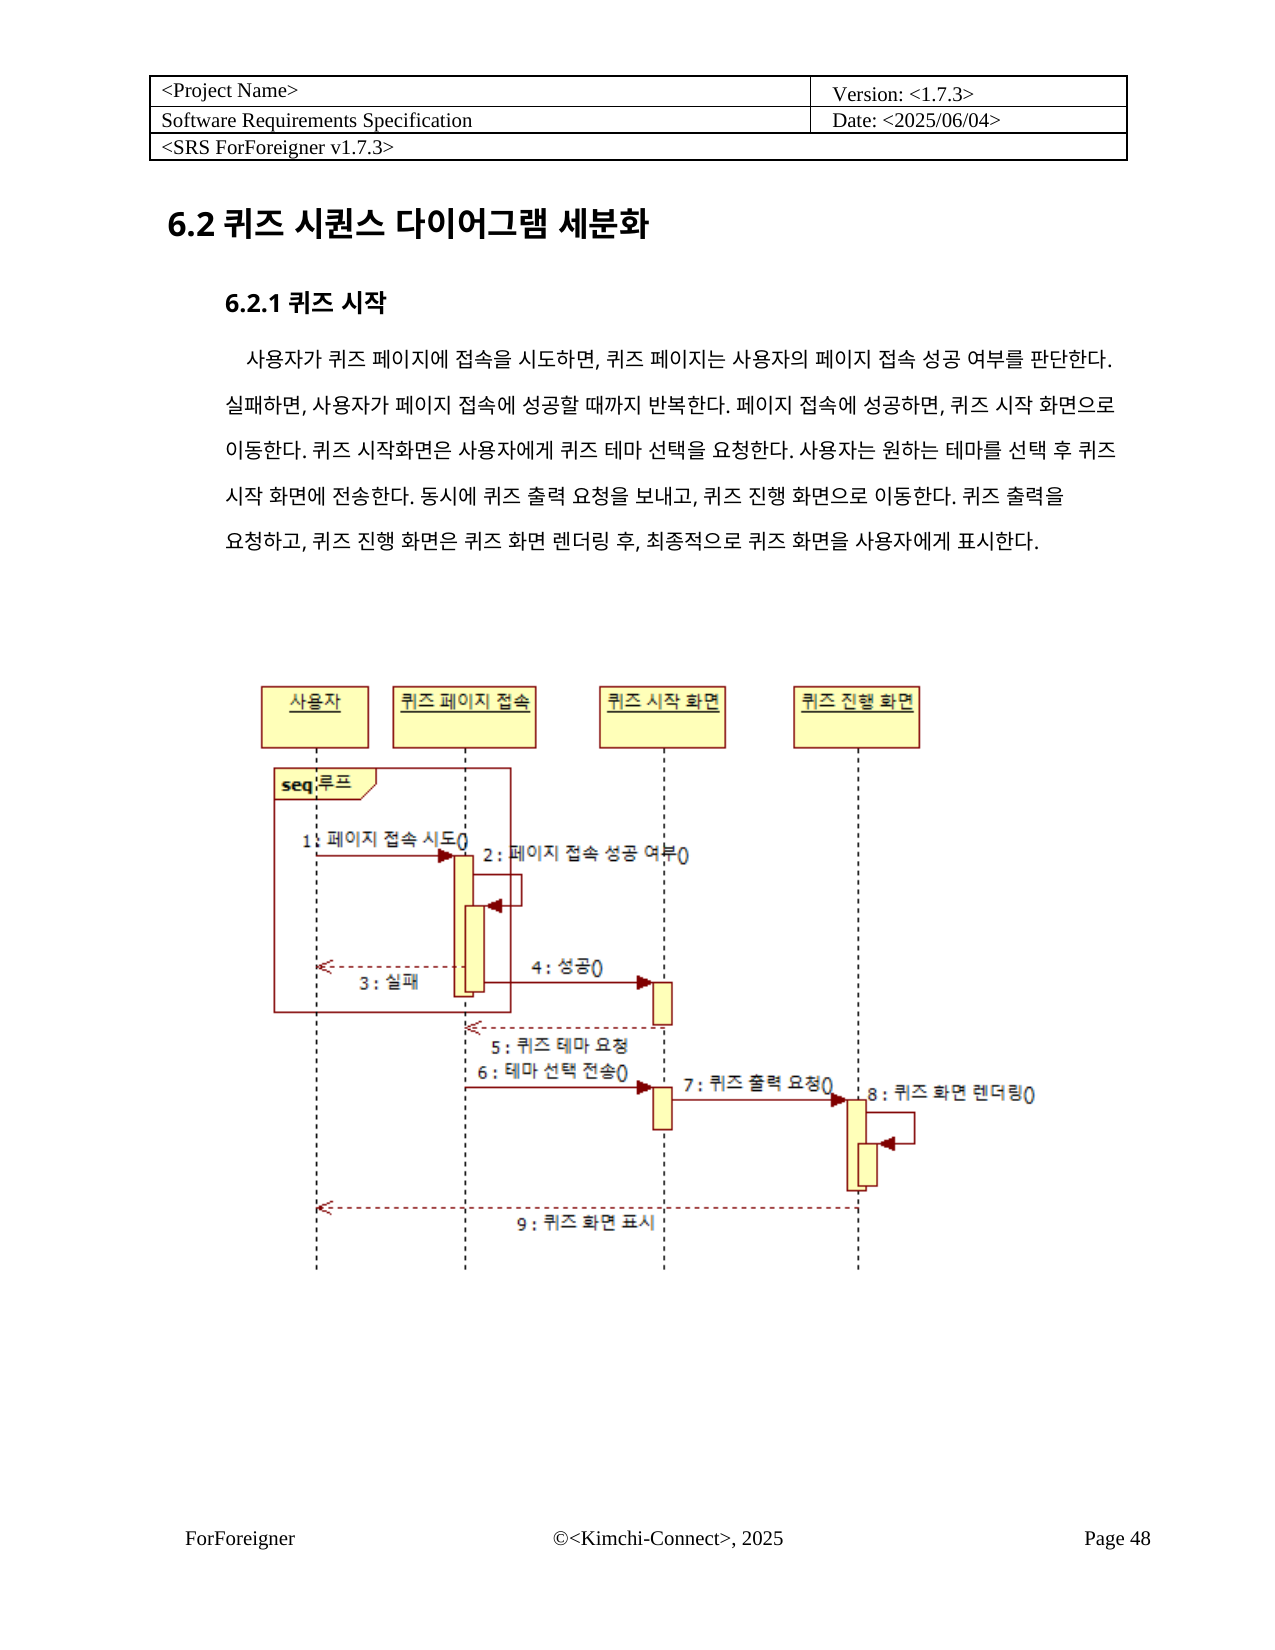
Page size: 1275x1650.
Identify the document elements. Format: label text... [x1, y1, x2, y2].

picture [230, 656, 1065, 1306]
subtitle 6.2.1 퀴즈 시작 [150, 283, 1125, 319]
text 사용자가 퀴즈 페이지에 접속을 시도하면, 퀴즈 페이지는 사용자의 페이지 접속 성공 여부를 판단한다. 실패하면, 사용자가 페이지 접속에 성공할 때까지 반복한다. 페이지 접속에 성공하면, 퀴즈 시작 화면으로 이동한다. 퀴즈 시작화면은 사용자에게 퀴즈 테마 선택을 요청한다. 사용자는 원하는 테마를 선택 후 퀴즈 시작 화면에 전송한다. 동시에 퀴즈 출력 요청을 보내고, 퀴즈 진행 화면으로 이동한다. 퀴즈 출력을 요청하고, 퀴즈 진행 화면은 퀴즈 화면 렌더링 후, 최종적으로 퀴즈 화면을 사용자에게 표시한다. [225, 344, 1125, 556]
subtitle 6.2 퀴즈 시퀀스 다이어그램 세분화 [150, 198, 1125, 246]
